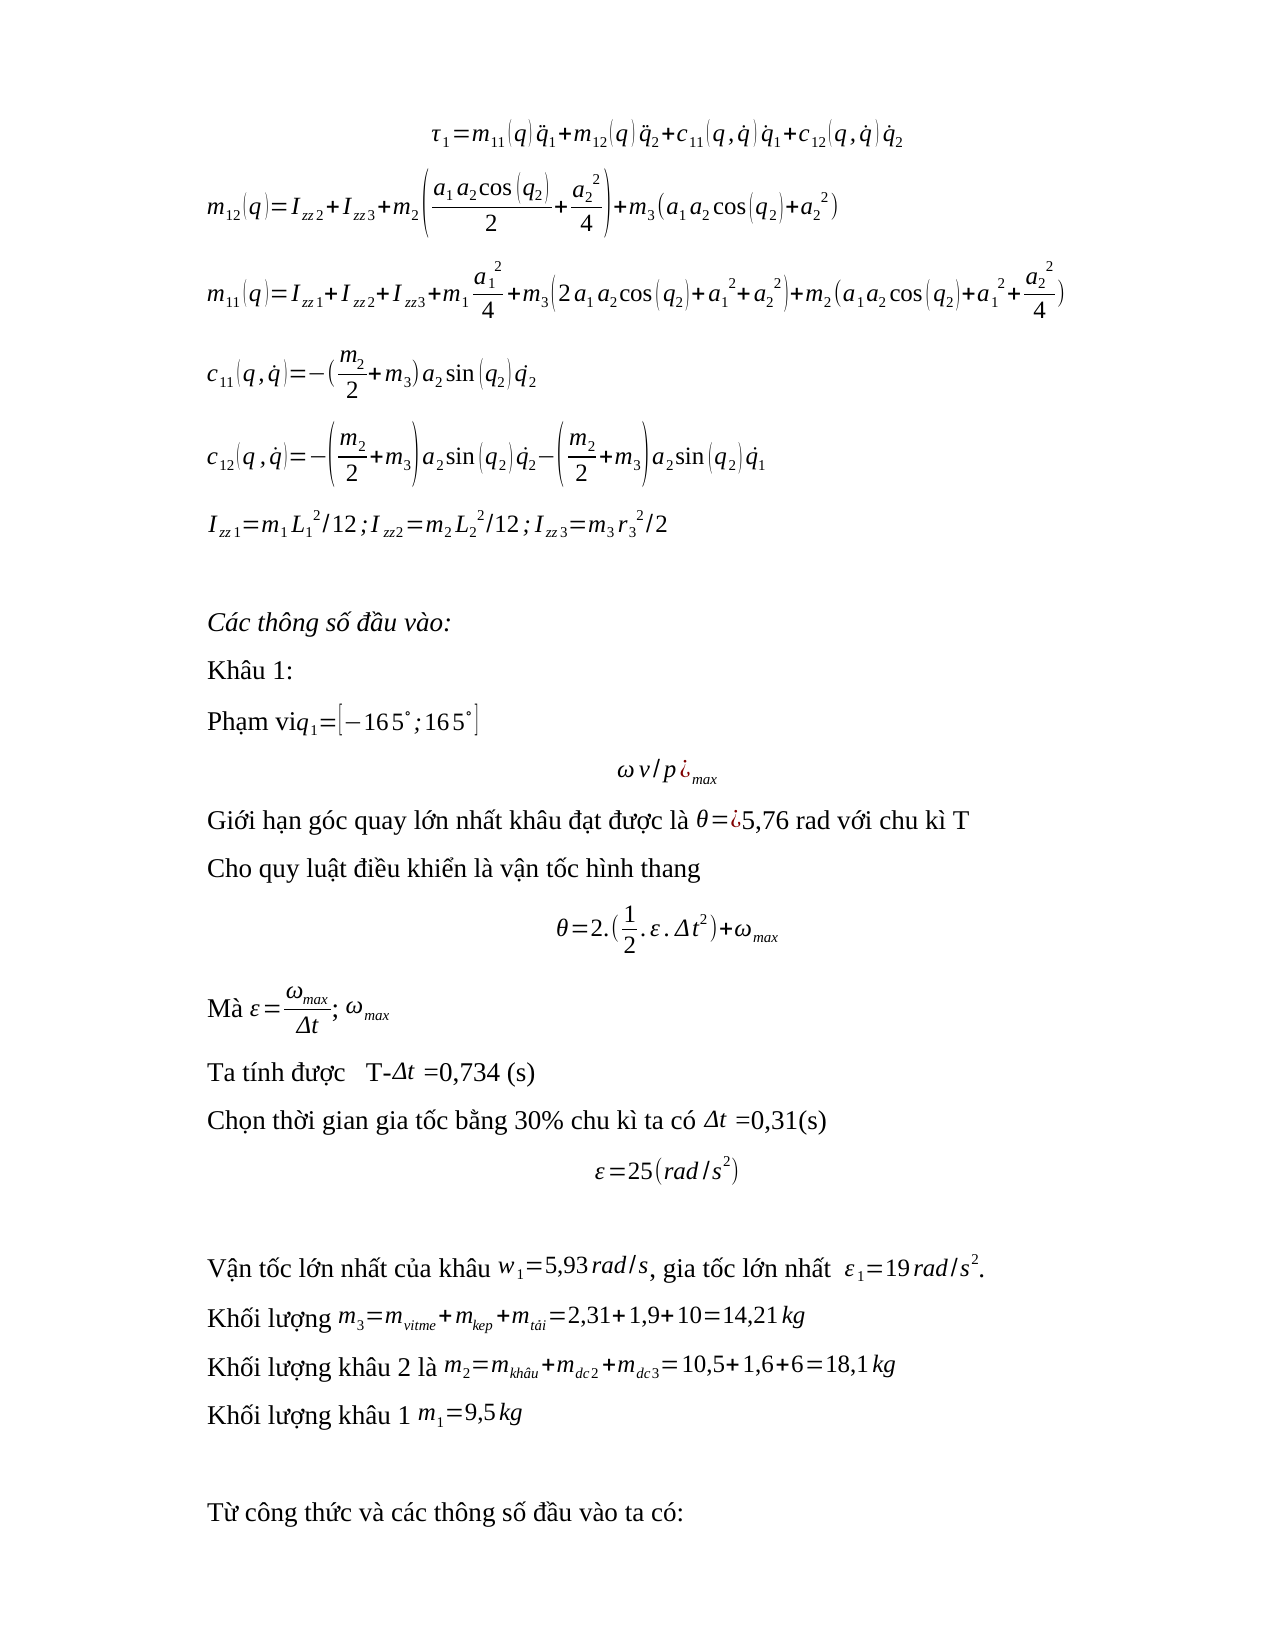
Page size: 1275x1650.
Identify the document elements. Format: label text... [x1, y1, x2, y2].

text Giới hạn góc quay lớn nhất khâu đạt được là 5,76 rad với chu kì T [207, 804, 1127, 835]
text Các thông số đầu vào: [207, 606, 1127, 637]
text Vận tốc lớn nhất của khâu , gia tốc lớn nhất . [207, 1250, 1127, 1285]
text Từ công thức và các thông số đầu vào ta có: [207, 1496, 1127, 1527]
text Khâu 1: [207, 654, 1127, 685]
text Mà ; [207, 976, 1127, 1039]
text Khối lượng khâu 1 [207, 1399, 1127, 1430]
text Ta tính được T- =0,734 (s) [207, 1056, 1127, 1087]
text Chọn thời gian gia tốc bằng 30% chu kì ta có =0,31(s) [207, 1104, 1127, 1135]
text Phạm vi [207, 702, 1127, 739]
text Cho quy luật điều khiển là vận tốc hình thang [207, 852, 1127, 883]
text Khối lượng [207, 1302, 1127, 1333]
text Khối lượng khâu 2 là [207, 1351, 1127, 1382]
